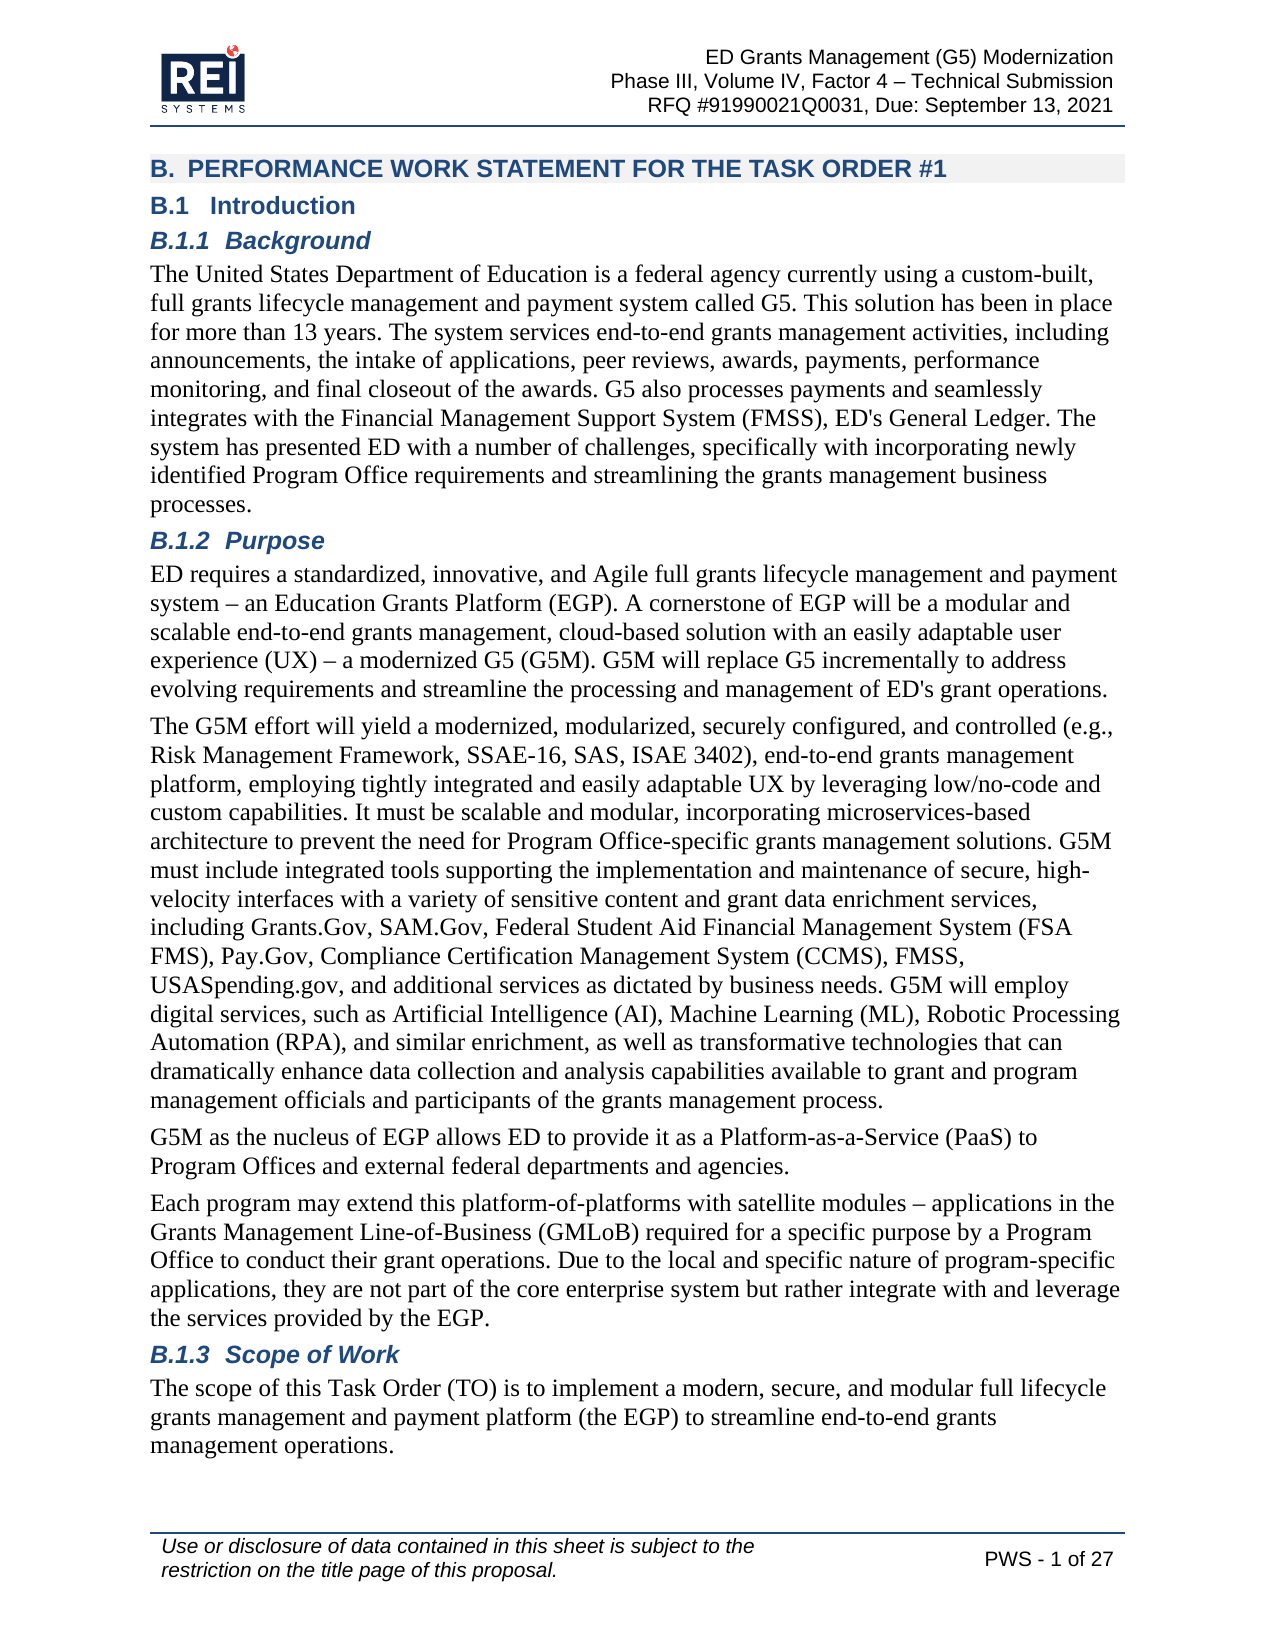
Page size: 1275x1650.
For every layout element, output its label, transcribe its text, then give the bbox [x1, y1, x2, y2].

subtitle Scope of Work [150, 1340, 1125, 1369]
text The scope of this Task Order (TO) is to implement a modern, secure, and modular full lifecycle grants management and payment platform (the EGP) to streamline end-to-end grants management operations. [150, 1373, 1125, 1459]
subtitle Introduction [150, 191, 1125, 220]
text G5M as the nucleus of EGP allows ED to provide it as a Platform-as-a-Service (PaaS) to Program Offices and external federal departments and agencies. [150, 1122, 1125, 1179]
subtitle Purpose [150, 526, 1125, 555]
text ED requires a standardized, innovative, and Agile full grants lifecycle management and payment system – an Education Grants Platform (EGP). A cornerstone of EGP will be a modular and scalable end-to-end grants management, cloud-based solution with an easily adaptable user experience (UX) – a modernized G5 (G5M). G5M will replace G5 incrementally to address evolving requirements and streamline the processing and management of ED's grant operations. [150, 559, 1125, 703]
subtitle Performance Work Statement for the Task Order #1 [150, 154, 1125, 183]
picture [161, 45, 245, 113]
text The United States Department of Education is a federal agency currently using a custom-built, full grants lifecycle management and payment system called G5. This solution has been in place for more than 13 years. The system services end-to-end grants management activities, including announcements, the intake of applications, peer reviews, awards, payments, performance monitoring, and final closeout of the awards. G5 also processes payments and seamlessly integrates with the Financial Management Support System (FMSS), ED's General Ledger. The system has presented ED with a number of challenges, specifically with incorporating newly identified Program Office requirements and streamlining the grants management business processes. [150, 259, 1125, 518]
subtitle Background [150, 226, 1125, 255]
text Each program may extend this platform-of-platforms with satellite modules – applications in the Grants Management Line-of-Business (GMLoB) required for a specific purpose by a Program Office to conduct their grant operations. Due to the local and specific nature of program-specific applications, they are not part of the core enterprise system but rather integrate with and leverage the services provided by the EGP. [150, 1188, 1125, 1332]
text The G5M effort will yield a modernized, modularized, securely configured, and controlled (e.g., Risk Management Framework, SSAE-16, SAS, ISAE 3402), end-to-end grants management platform, employing tightly integrated and easily adaptable UX by leveraging low/no-code and custom capabilities. It must be scalable and modular, incorporating microservices-based architecture to prevent the need for Program Office-specific grants management solutions. G5M must include integrated tools supporting the implementation and maintenance of secure, high-velocity interfaces with a variety of sensitive content and grant data enrichment services, including Grants.Gov, SAM.Gov, Federal Student Aid Financial Management System (FSA FMS), Pay.Gov, Compliance Certification Management System (CCMS), FMSS, USASpending.gov, and additional services as dictated by business needs. G5M will employ digital services, such as Artificial Intelligence (AI), Machine Learning (ML), Robotic Processing Automation (RPA), and similar enrichment, as well as transformative technologies that can dramatically enhance data collection and analysis capabilities available to grant and program management officials and participants of the grants management process. [150, 711, 1125, 1114]
